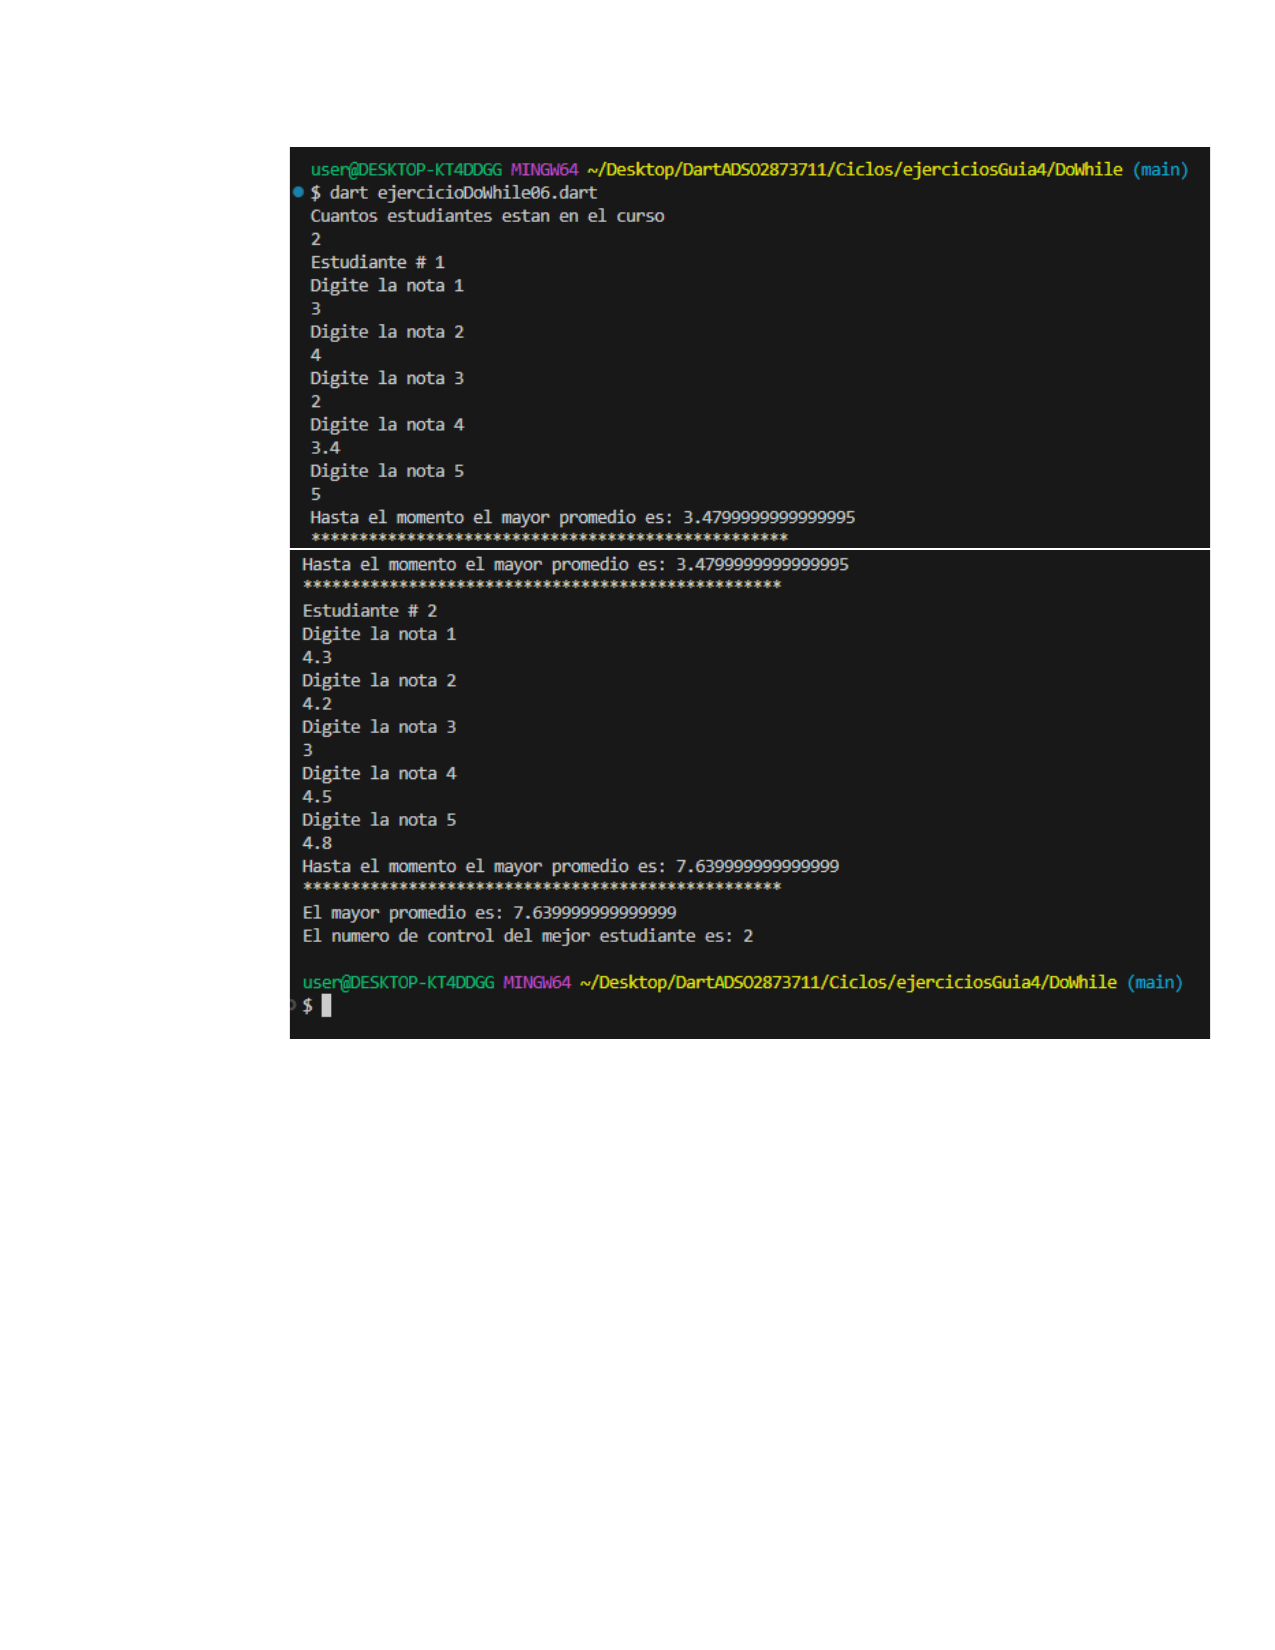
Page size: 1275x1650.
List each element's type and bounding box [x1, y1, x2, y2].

picture [289, 550, 1211, 1039]
picture [289, 147, 1211, 548]
